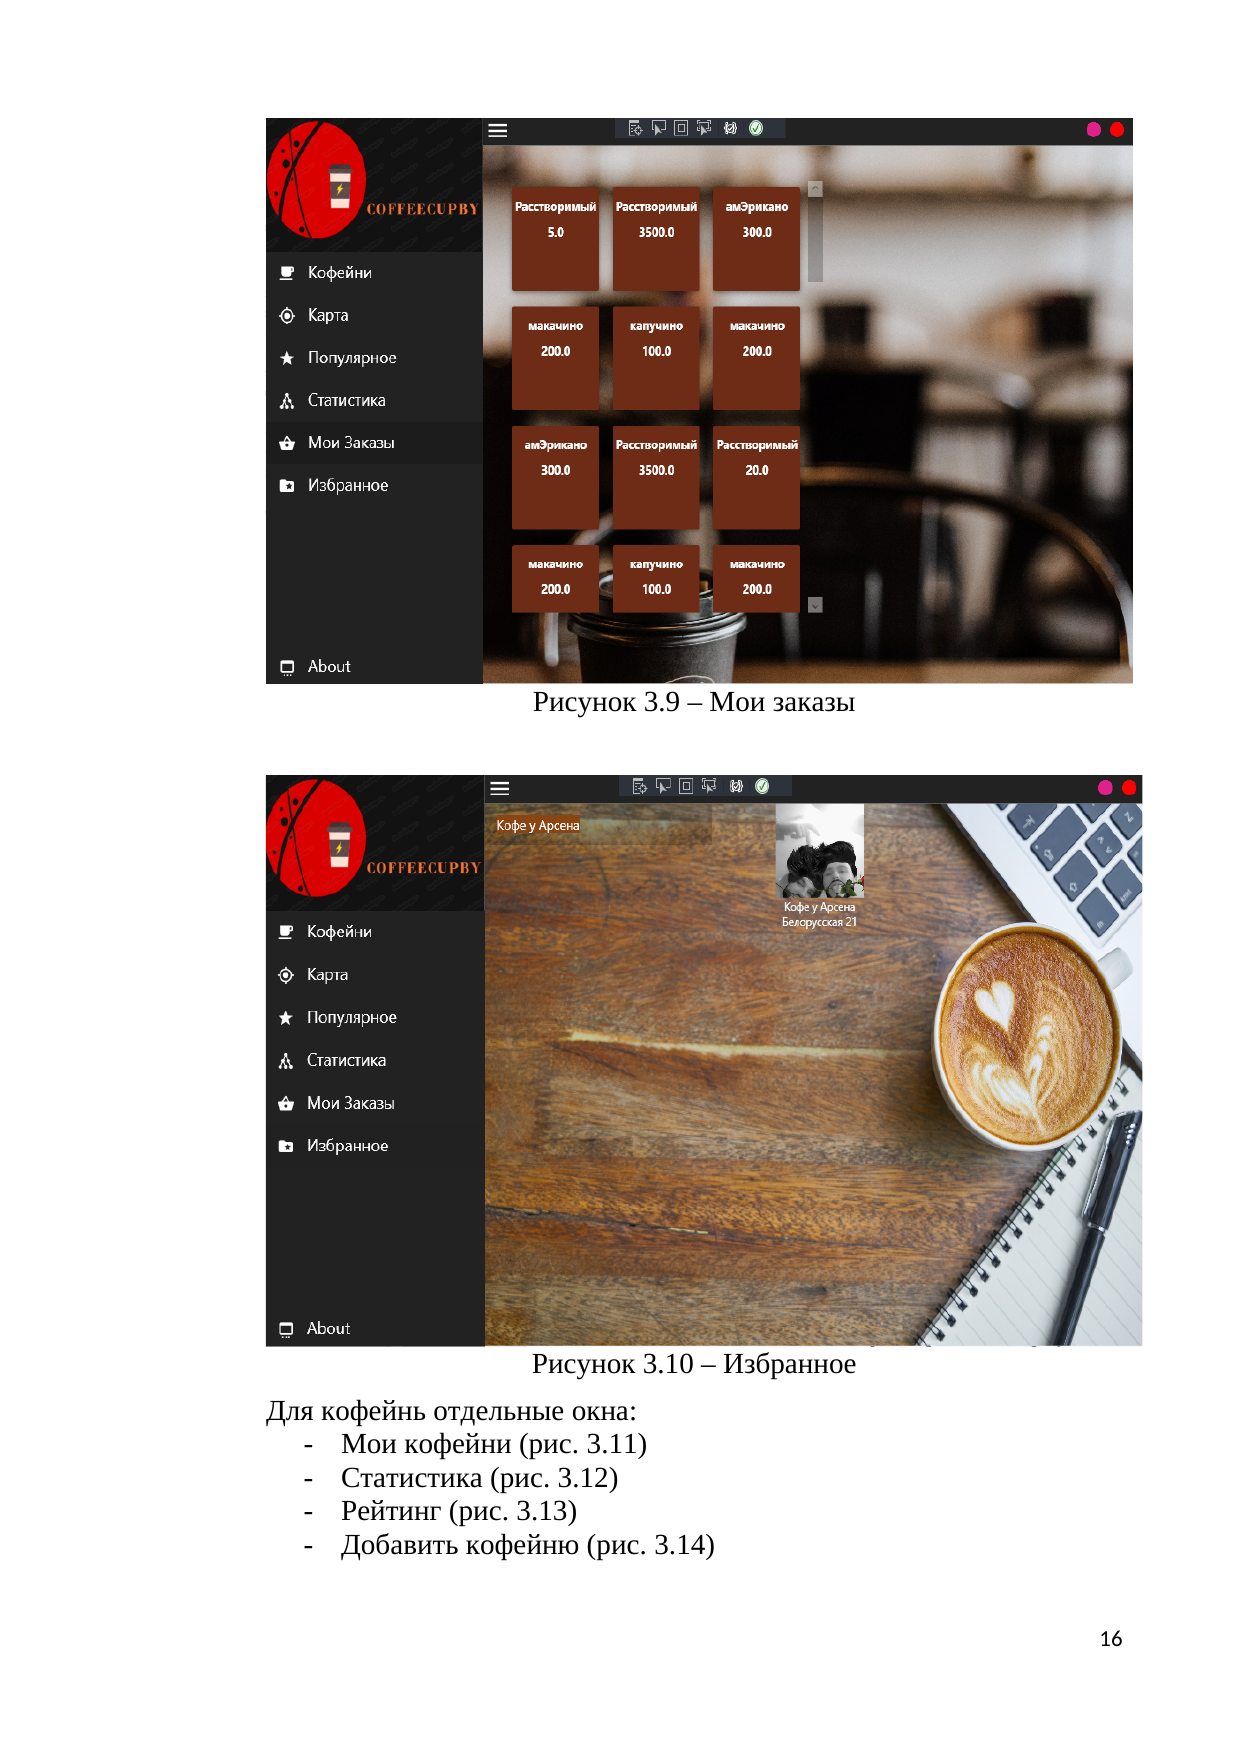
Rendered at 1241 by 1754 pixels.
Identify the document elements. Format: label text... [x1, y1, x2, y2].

list Рейтинг (рис. 3.13) [303, 1493, 1113, 1527]
text Рисунок 3.10 – Избранное [177, 1347, 1122, 1380]
picture [265, 118, 1133, 684]
list Мои кофейни (рис. 3.11) [303, 1426, 1113, 1460]
list Добавить кофейню (рис. 3.14) [303, 1527, 1113, 1560]
picture [265, 775, 1143, 1347]
list Статистика (рис. 3.12) [303, 1460, 1113, 1493]
text Для кофейнь отдельные окна: [177, 1393, 1122, 1426]
text Рисунок 3.9 – Мои заказы [177, 684, 1122, 717]
